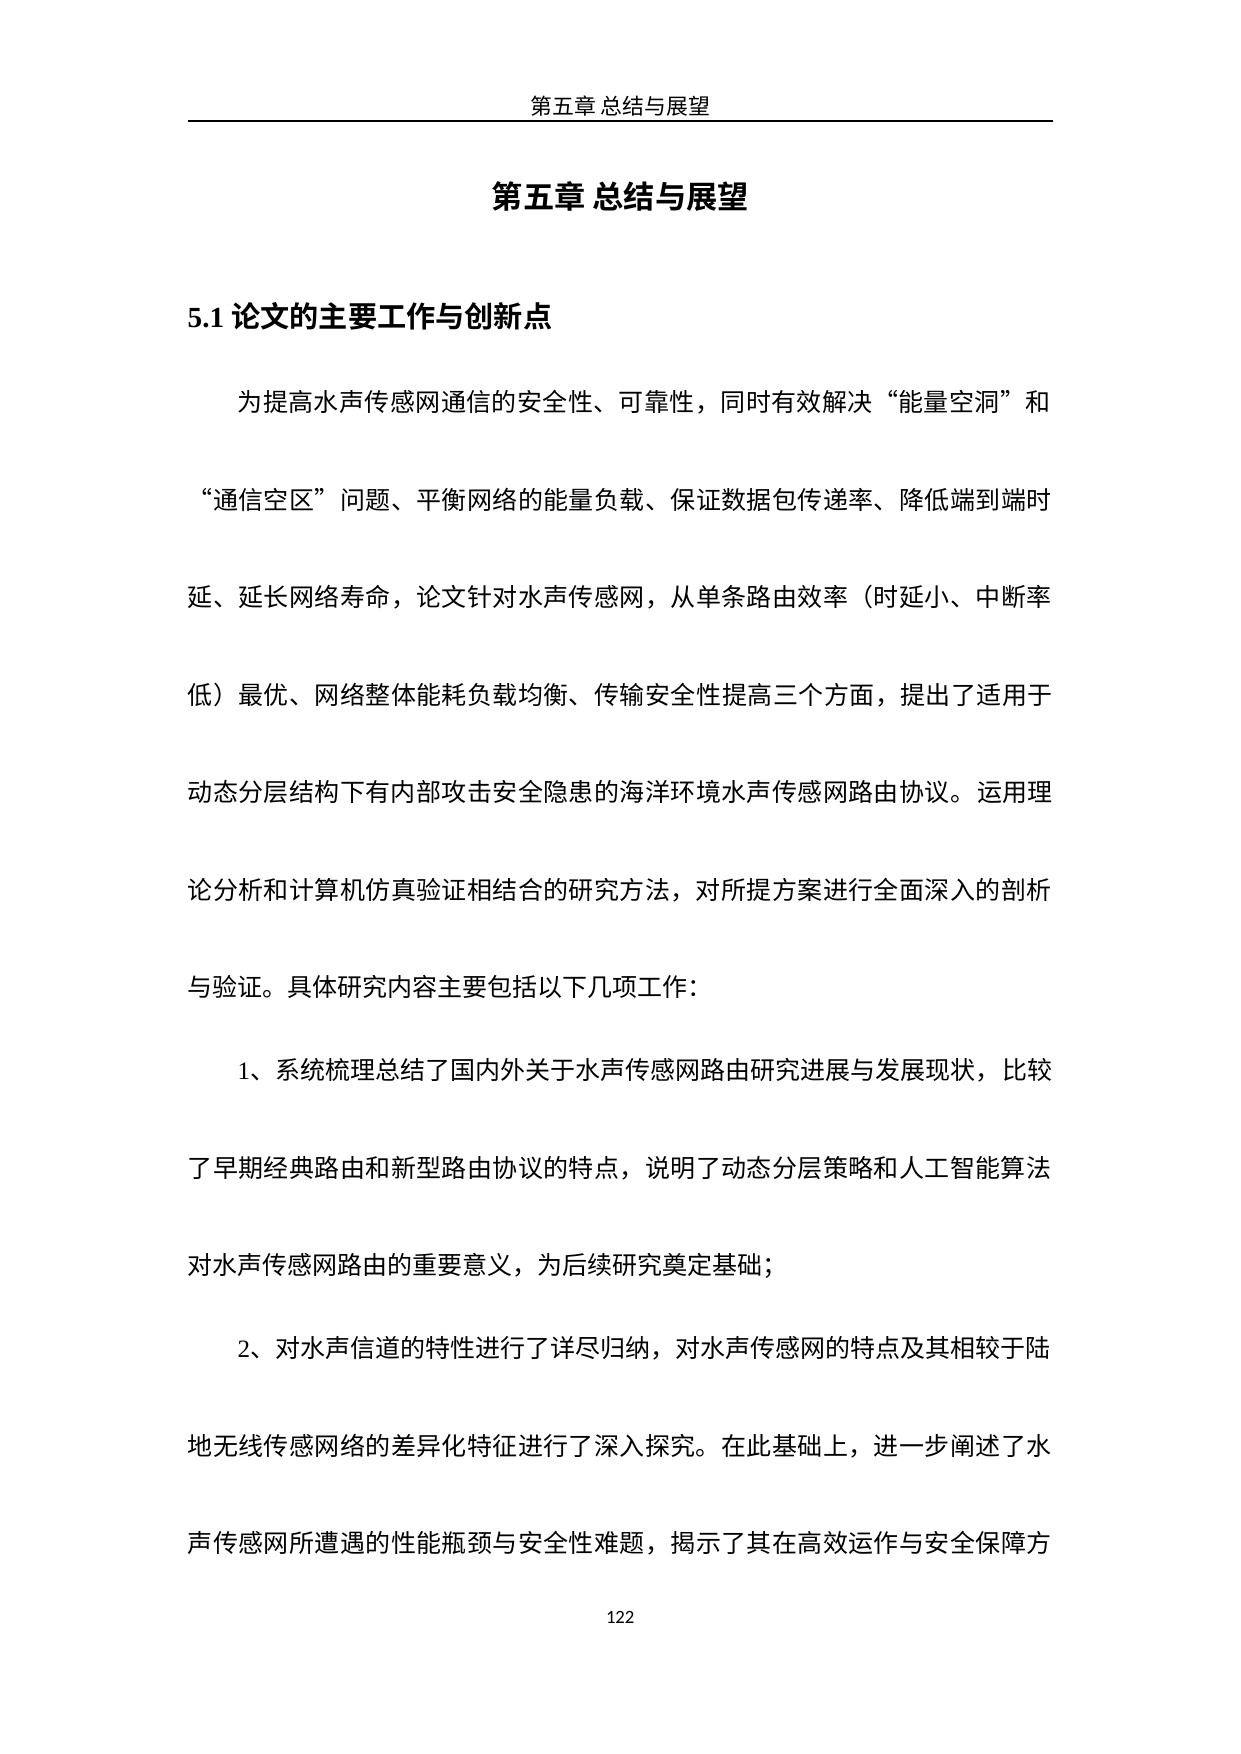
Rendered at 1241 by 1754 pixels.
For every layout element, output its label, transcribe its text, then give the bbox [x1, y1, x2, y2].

text 5.1 论文的主要工作与创新点 [187, 282, 1053, 347]
text 1、系统梳理总结了国内外关于水声传感网路由研究进展与发展现状，比较了早期经典路由和新型路由协议的特点，说明了动态分层策略和人工智能算法对水声传感网路由的重要意义，为后续研究奠定基础； [187, 1036, 1053, 1296]
text 为提高水声传感网通信的安全性、可靠性，同时有效解决“能量空洞”和“通信空区”问题、平衡网络的能量负载、保证数据包传递率、降低端到端时延、延长网络寿命，论文针对水声传感网，从单条路由效率（时延小、中断率低）最优、网络整体能耗负载均衡、传输安全性提高三个方面，提出了适用于动态分层结构下有内部攻击安全隐患的海洋环境水声传感网路由协议。运用理论分析和计算机仿真验证相结合的研究方法，对所提方案进行全面深入的剖析与验证。具体研究内容主要包括以下几项工作： [187, 368, 1053, 1018]
text 第五章 总结与展望 [187, 162, 1053, 227]
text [187, 1314, 1053, 1574]
